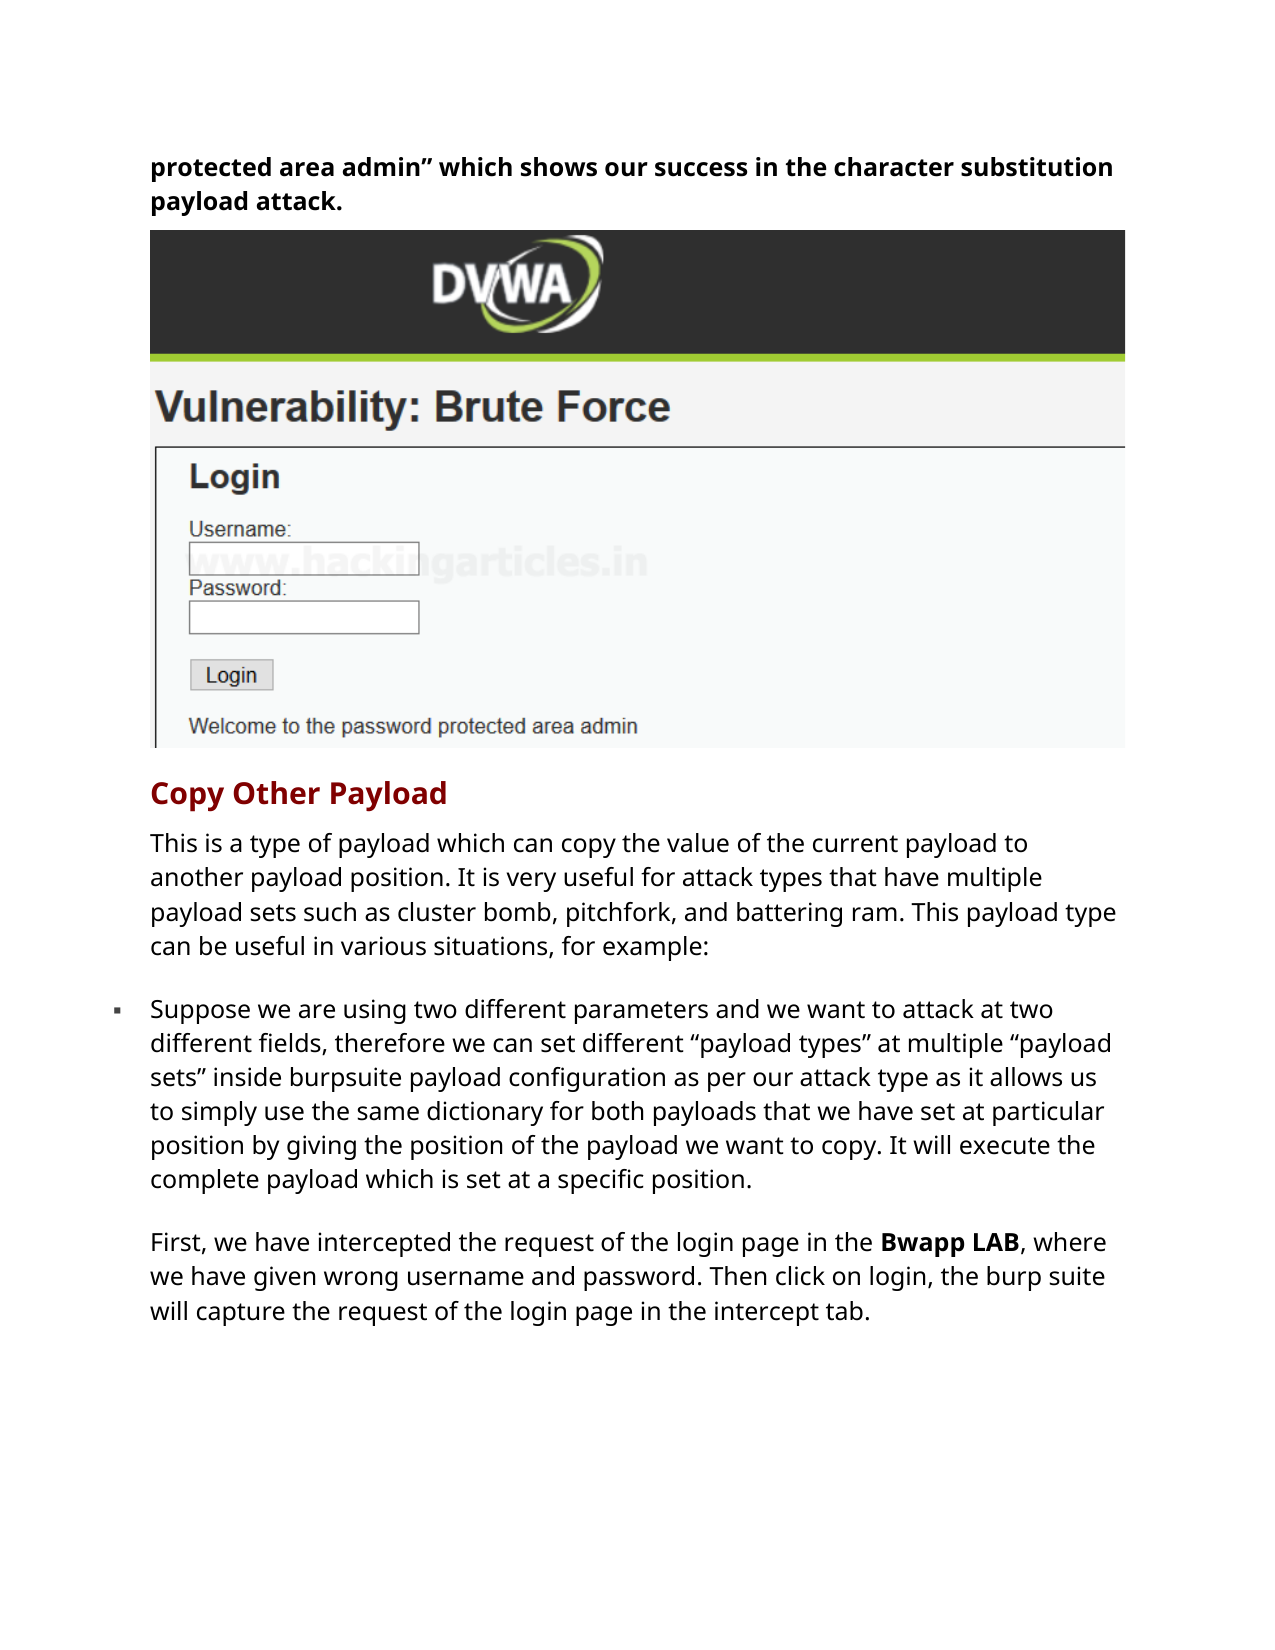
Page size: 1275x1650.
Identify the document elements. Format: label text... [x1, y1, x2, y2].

text Copy Other Payload [150, 772, 1125, 813]
text This is a type of payload which can copy the value of the current payload to another payload position. It is very useful for attack types that have multiple payload sets such as cluster bomb, pitchfork, and battering ram. This payload type can be useful in various situations, for example: [150, 826, 1125, 962]
picture [150, 230, 1125, 748]
list Suppose we are using two different parameters and we want to attack at two different fields, therefore we can set different “payload types” at multiple “payload sets” inside burpsuite payload configuration as per our attack type as it allows us to simply use the same dictionary for both payloads that we have set at particular position by giving the position of the payload we want to copy. It will execute the complete payload which is set at a specific position. [112, 991, 1125, 1196]
text First, we have intercepted the request of the login page in the Bwapp LAB, where we have given wrong username and password. Then click on login, the burp suite will capture the request of the login page in the intercept tab. [150, 1225, 1125, 1327]
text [150, 150, 1125, 218]
